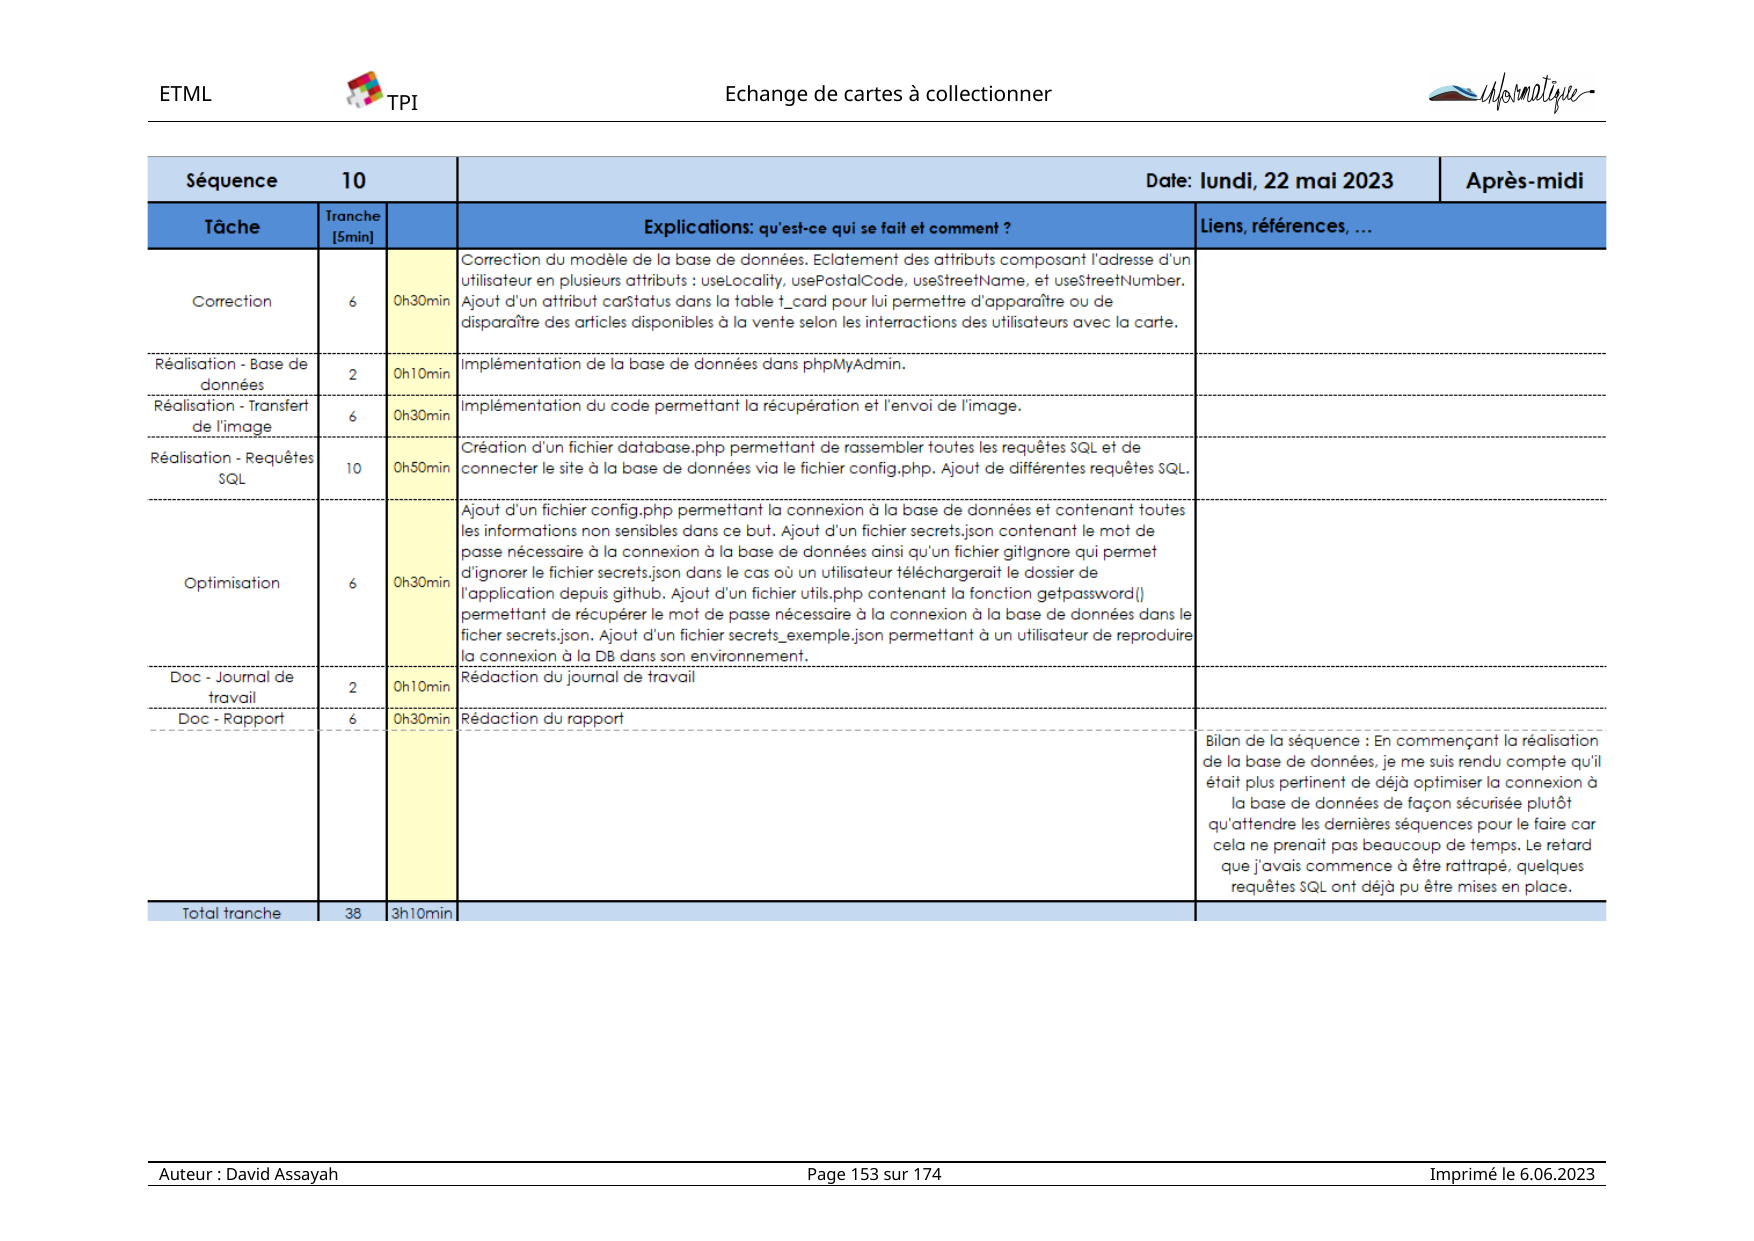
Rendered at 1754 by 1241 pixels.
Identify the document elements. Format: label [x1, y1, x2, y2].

picture [147, 156, 1607, 921]
picture [341, 69, 387, 111]
